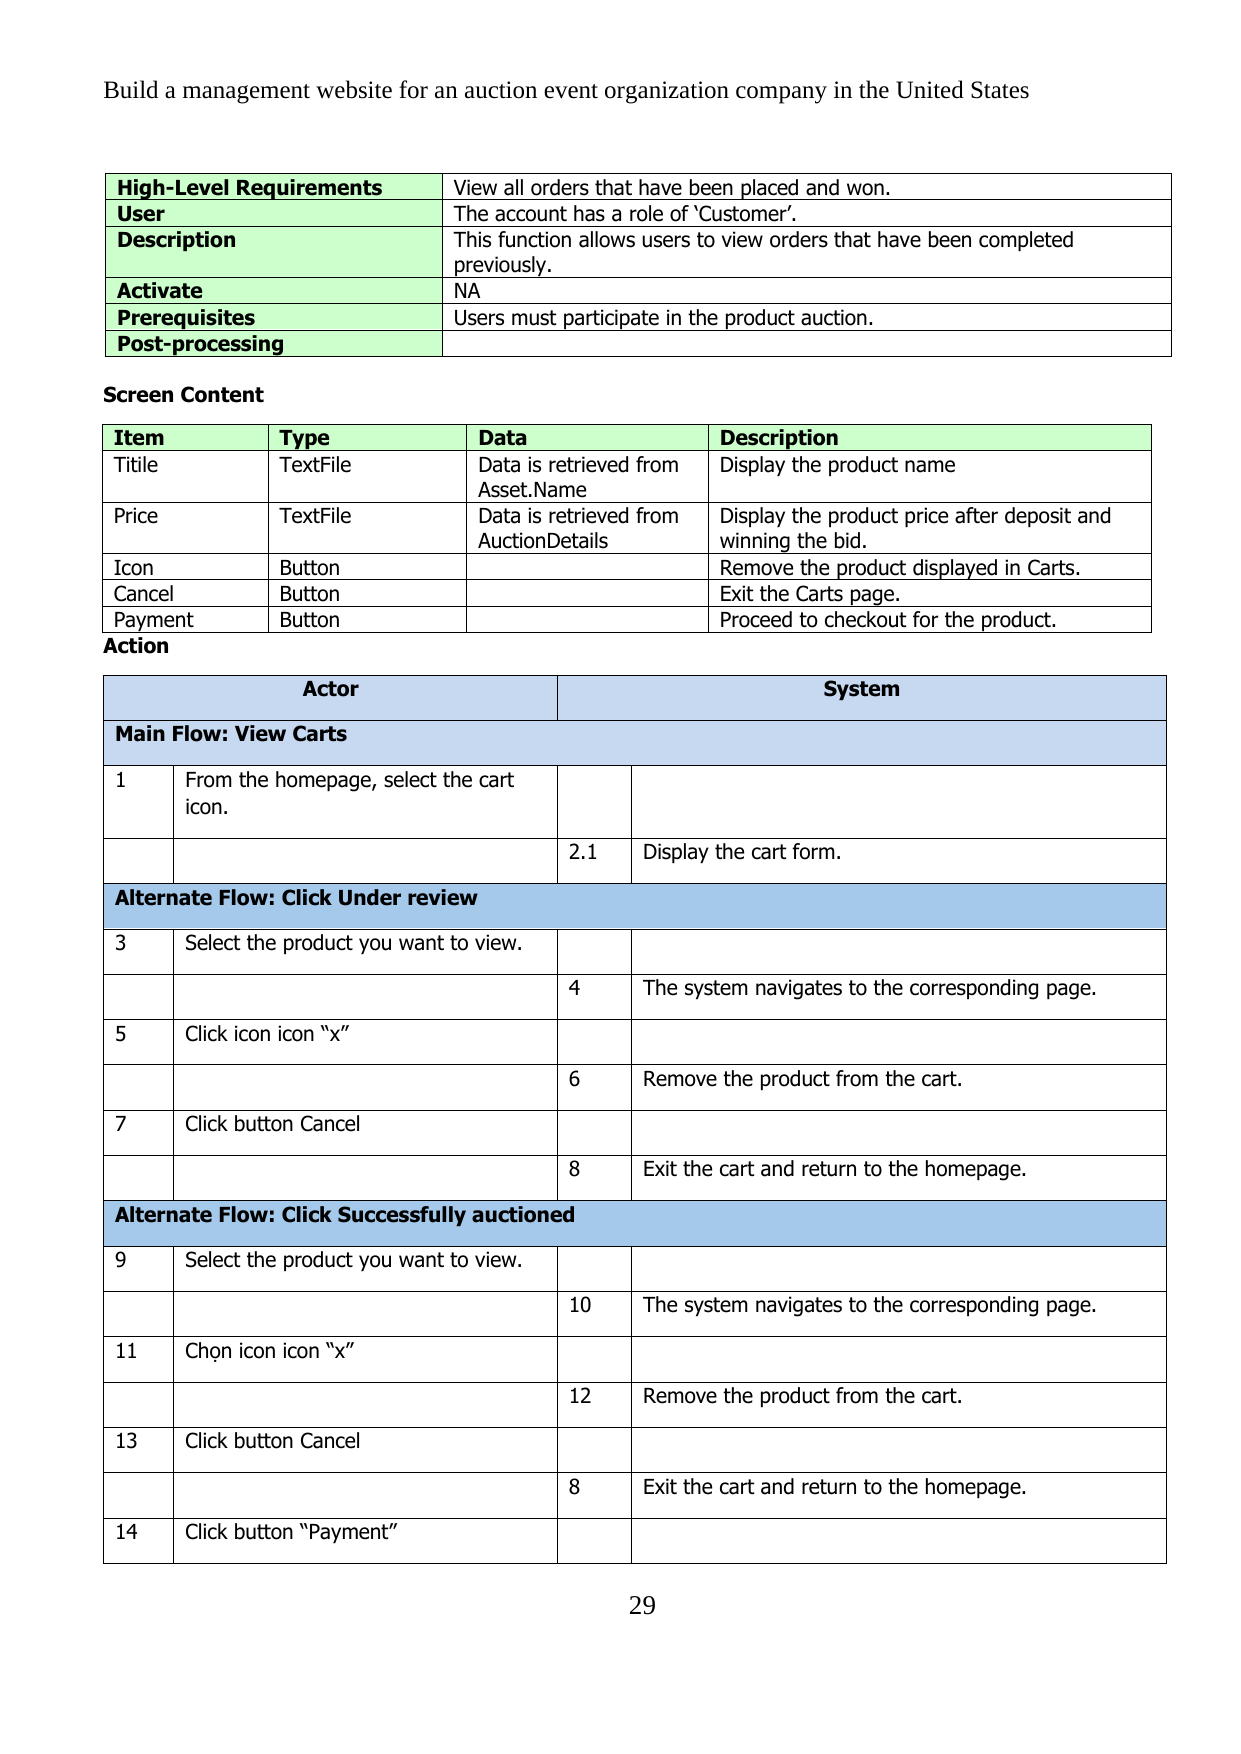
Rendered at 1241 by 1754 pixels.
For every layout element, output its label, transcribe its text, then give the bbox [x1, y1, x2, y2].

table_cell Data is retrieved from AuctionDetails [467, 503, 708, 553]
table_cell Icon [103, 554, 268, 579]
table_cell [104, 975, 173, 1019]
table_cell 8 [558, 1156, 631, 1200]
table_header Actor [104, 676, 557, 720]
table_cell 11 [104, 1337, 173, 1382]
table_cell [443, 331, 1171, 356]
table_cell [104, 839, 173, 883]
table_cell [558, 1020, 631, 1064]
table_cell Select the product you want to view. [174, 930, 557, 974]
table_cell [632, 930, 1166, 974]
table_cell Proceed to checkout for the product. [709, 607, 1151, 632]
table_cell [558, 1247, 631, 1291]
table_cell [558, 1428, 631, 1472]
table_cell Display the product name [709, 451, 1151, 502]
table_cell Cancel [103, 580, 268, 606]
table_cell The system navigates to the corresponding page. [632, 1292, 1166, 1336]
table_cell Click button Cancel [174, 1111, 557, 1155]
table_cell 6 [558, 1065, 631, 1110]
table_cell Click button “Payment” [174, 1519, 557, 1563]
table_cell [558, 766, 631, 838]
table_header System [558, 676, 1166, 720]
table_cell Description [106, 227, 442, 277]
table_cell Display the cart form. [632, 839, 1166, 883]
table_header Type [269, 425, 466, 450]
table_cell From the homepage, select the cart icon. [174, 766, 557, 838]
table_cell Exit the cart and return to the homepage. [632, 1156, 1166, 1200]
table_cell [104, 1065, 173, 1110]
table_cell [632, 1337, 1166, 1382]
table_cell Users must participate in the product auction. [443, 304, 1171, 329]
table_cell [104, 1383, 173, 1427]
table_cell 14 [104, 1519, 173, 1563]
table_cell [174, 1065, 557, 1110]
table_cell Price [103, 503, 268, 553]
table_cell [558, 930, 631, 974]
table_cell [174, 1292, 557, 1336]
table_cell 13 [104, 1428, 173, 1472]
table_cell TextFile [269, 451, 466, 502]
table_cell Button [269, 607, 466, 632]
table_cell [558, 1519, 631, 1563]
table_cell TextFile [269, 503, 466, 553]
table_cell [104, 1292, 173, 1336]
table_cell [174, 1383, 557, 1427]
table_cell Chọn icon icon “x” [174, 1337, 557, 1382]
table_cell Button [269, 554, 466, 579]
table_cell Titile [103, 451, 268, 502]
table_cell 12 [558, 1383, 631, 1427]
table_cell 5 [104, 1020, 173, 1064]
table_cell [174, 1156, 557, 1200]
table_header High-Level Requirements [106, 174, 442, 199]
table_cell Select the product you want to view. [174, 1247, 557, 1291]
text Screen Content [103, 382, 1181, 407]
table_cell [558, 1111, 631, 1155]
table_cell Activate [106, 278, 442, 303]
table_cell Data is retrieved from Asset.Name [467, 451, 708, 502]
table_cell [104, 1156, 173, 1200]
table_cell Prerequisites [106, 304, 442, 329]
table_cell Click icon icon “x” [174, 1020, 557, 1064]
table_cell Button [269, 580, 466, 606]
table_cell 9 [104, 1247, 173, 1291]
table_cell [558, 1337, 631, 1382]
table_cell [174, 1473, 557, 1517]
table_cell Post-processing [106, 331, 442, 356]
table_cell [632, 1428, 1166, 1472]
table_cell Payment [103, 607, 268, 632]
table_cell [632, 1020, 1166, 1064]
table_header Description [709, 425, 1151, 450]
table_cell [467, 554, 708, 579]
table_cell 8 [558, 1473, 631, 1517]
table_cell [632, 1111, 1166, 1155]
table_cell Display the product price after deposit and winning the bid. [709, 503, 1151, 553]
table_cell Remove the product displayed in Carts. [709, 554, 1151, 579]
table_cell The account has a role of ‘Customer’. [443, 200, 1171, 226]
text Action [103, 633, 1181, 658]
table_cell 3 [104, 930, 173, 974]
table_cell 2.1 [558, 839, 631, 883]
table_cell 1 [104, 766, 173, 838]
table_cell User [106, 200, 442, 226]
table_cell The system navigates to the corresponding page. [632, 975, 1166, 1019]
table_cell [104, 1473, 173, 1517]
table_cell 4 [558, 975, 631, 1019]
table_cell [467, 580, 708, 606]
table_cell 10 [558, 1292, 631, 1336]
table_cell [632, 1247, 1166, 1291]
table_cell Remove the product from the cart. [632, 1065, 1166, 1110]
table_cell This function allows users to view orders that have been completed previously. [443, 227, 1171, 277]
table_cell Remove the product from the cart. [632, 1383, 1166, 1427]
table_header Data [467, 425, 708, 450]
table_header View all orders that have been placed and won. [443, 174, 1171, 199]
table_cell [632, 766, 1166, 838]
table_cell Alternate Flow: Click Successfully auctioned [104, 1201, 1166, 1246]
table_cell Exit the Carts page. [709, 580, 1151, 606]
table_cell Alternate Flow: Click Under review [104, 884, 1166, 928]
table_cell 7 [104, 1111, 173, 1155]
table_cell [174, 975, 557, 1019]
table_cell [174, 839, 557, 883]
table_header Item [103, 425, 268, 450]
table_cell [467, 607, 708, 632]
table_cell Click button Cancel [174, 1428, 557, 1472]
table_cell Exit the cart and return to the homepage. [632, 1473, 1166, 1517]
table_cell Main Flow: View Carts [104, 721, 1166, 765]
table_cell [632, 1519, 1166, 1563]
table_cell NA [443, 278, 1171, 303]
